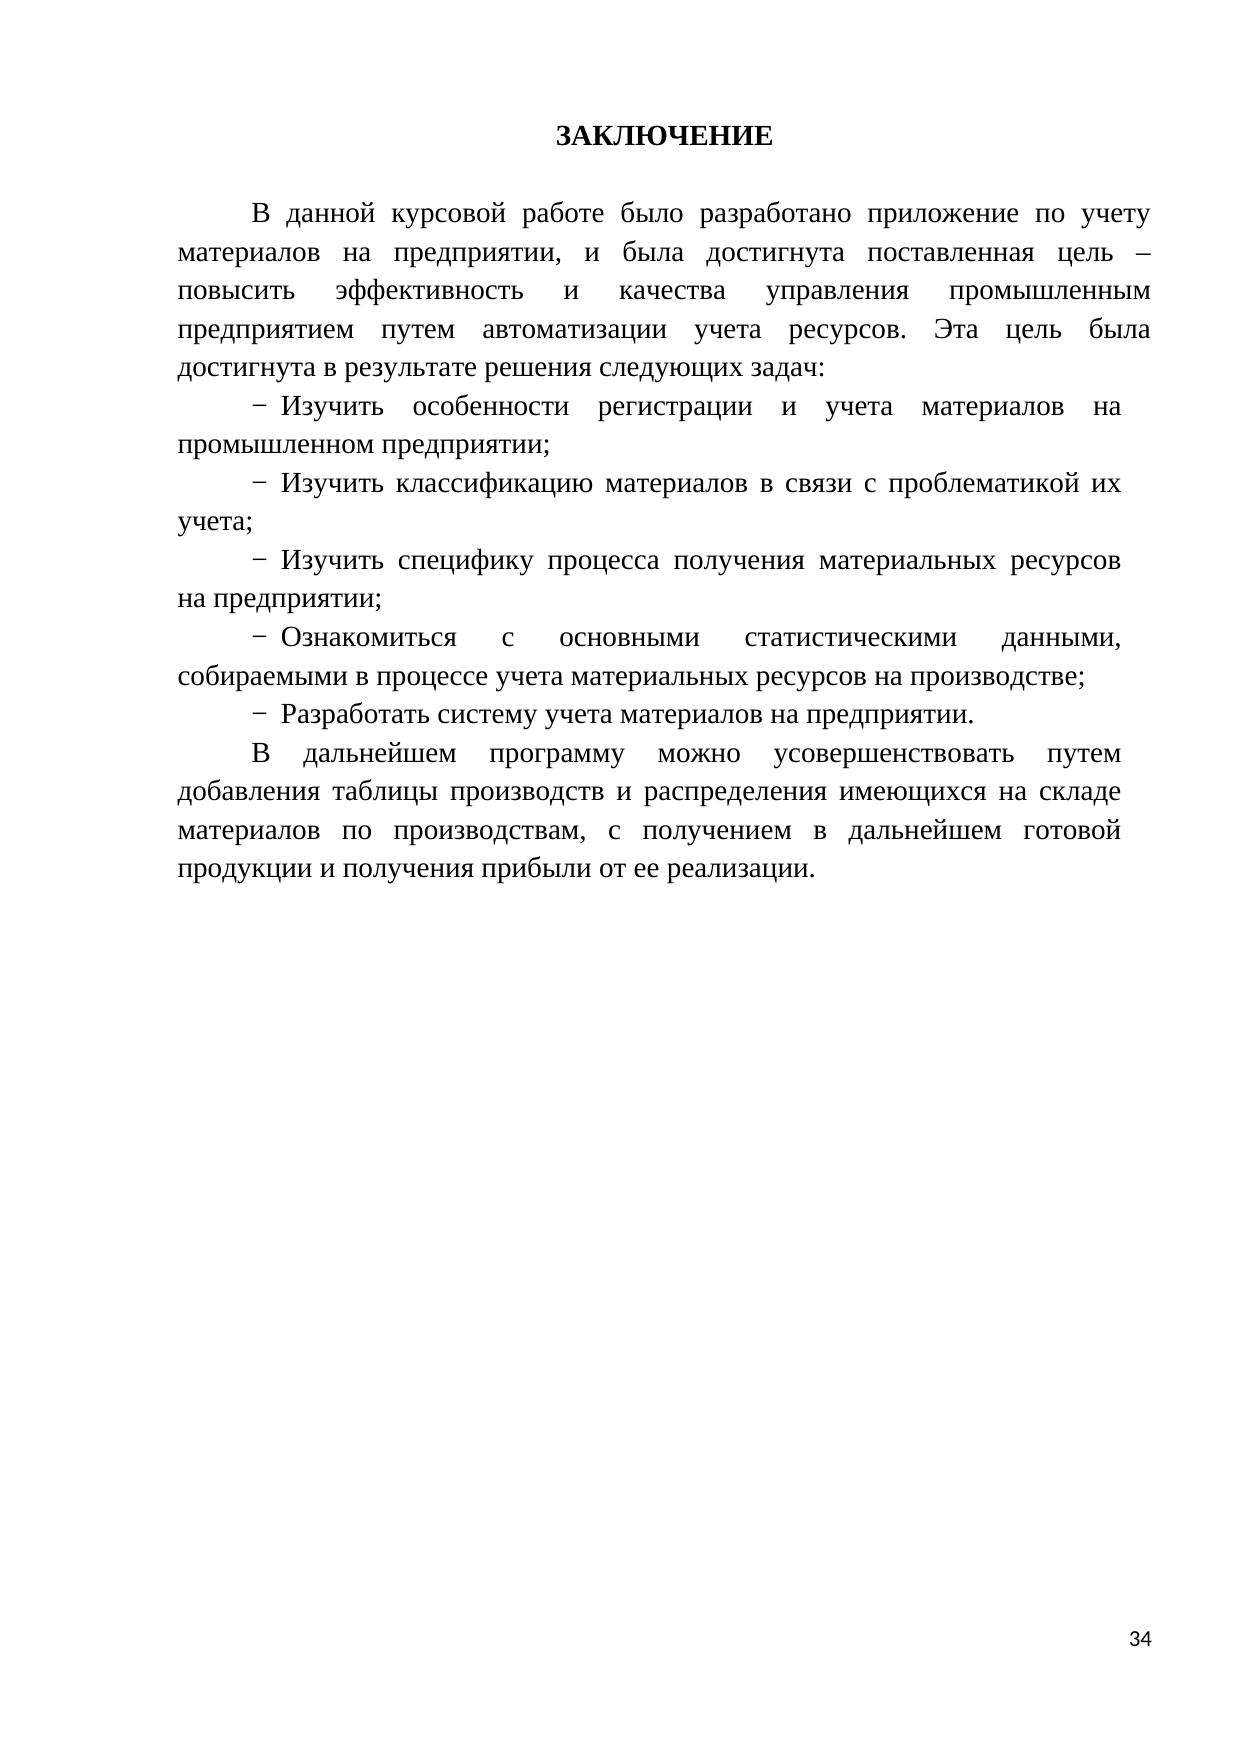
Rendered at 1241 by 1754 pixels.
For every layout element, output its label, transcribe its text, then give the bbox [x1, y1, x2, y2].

subtitle ЗАКЛЮЧЕНИЕ [177, 118, 1152, 152]
list Изучить классификацию материалов в связи с проблематикой их учета; [177, 465, 1122, 537]
list В дальнейшем программу можно усовершенствовать путем добавления таблицы производств и распределения имеющихся на складе материалов по производствам, с получением в дальнейшем готовой продукции и получения прибыли от ее реализации. [177, 735, 1122, 884]
text В данной курсовой работе было разработано приложение по учету материалов на предприятии, и была достигнута поставленная цель – повысить эффективность и качества управления промышленным предприятием путем автоматизации учета ресурсов. Эта цель была достигнута в результате решения следующих задач: [177, 195, 1152, 383]
list Изучить специфику процесса получения материальных ресурсов на предприятии; [177, 542, 1122, 614]
list Разработать систему учета материалов на предприятии. [177, 696, 1122, 730]
list Ознакомиться с основными статистическими данными, собираемыми в процессе учета материальных ресурсов на производстве; [177, 619, 1122, 691]
list Изучить особенности регистрации и учета материалов на промышленном предприятии; [177, 388, 1122, 460]
